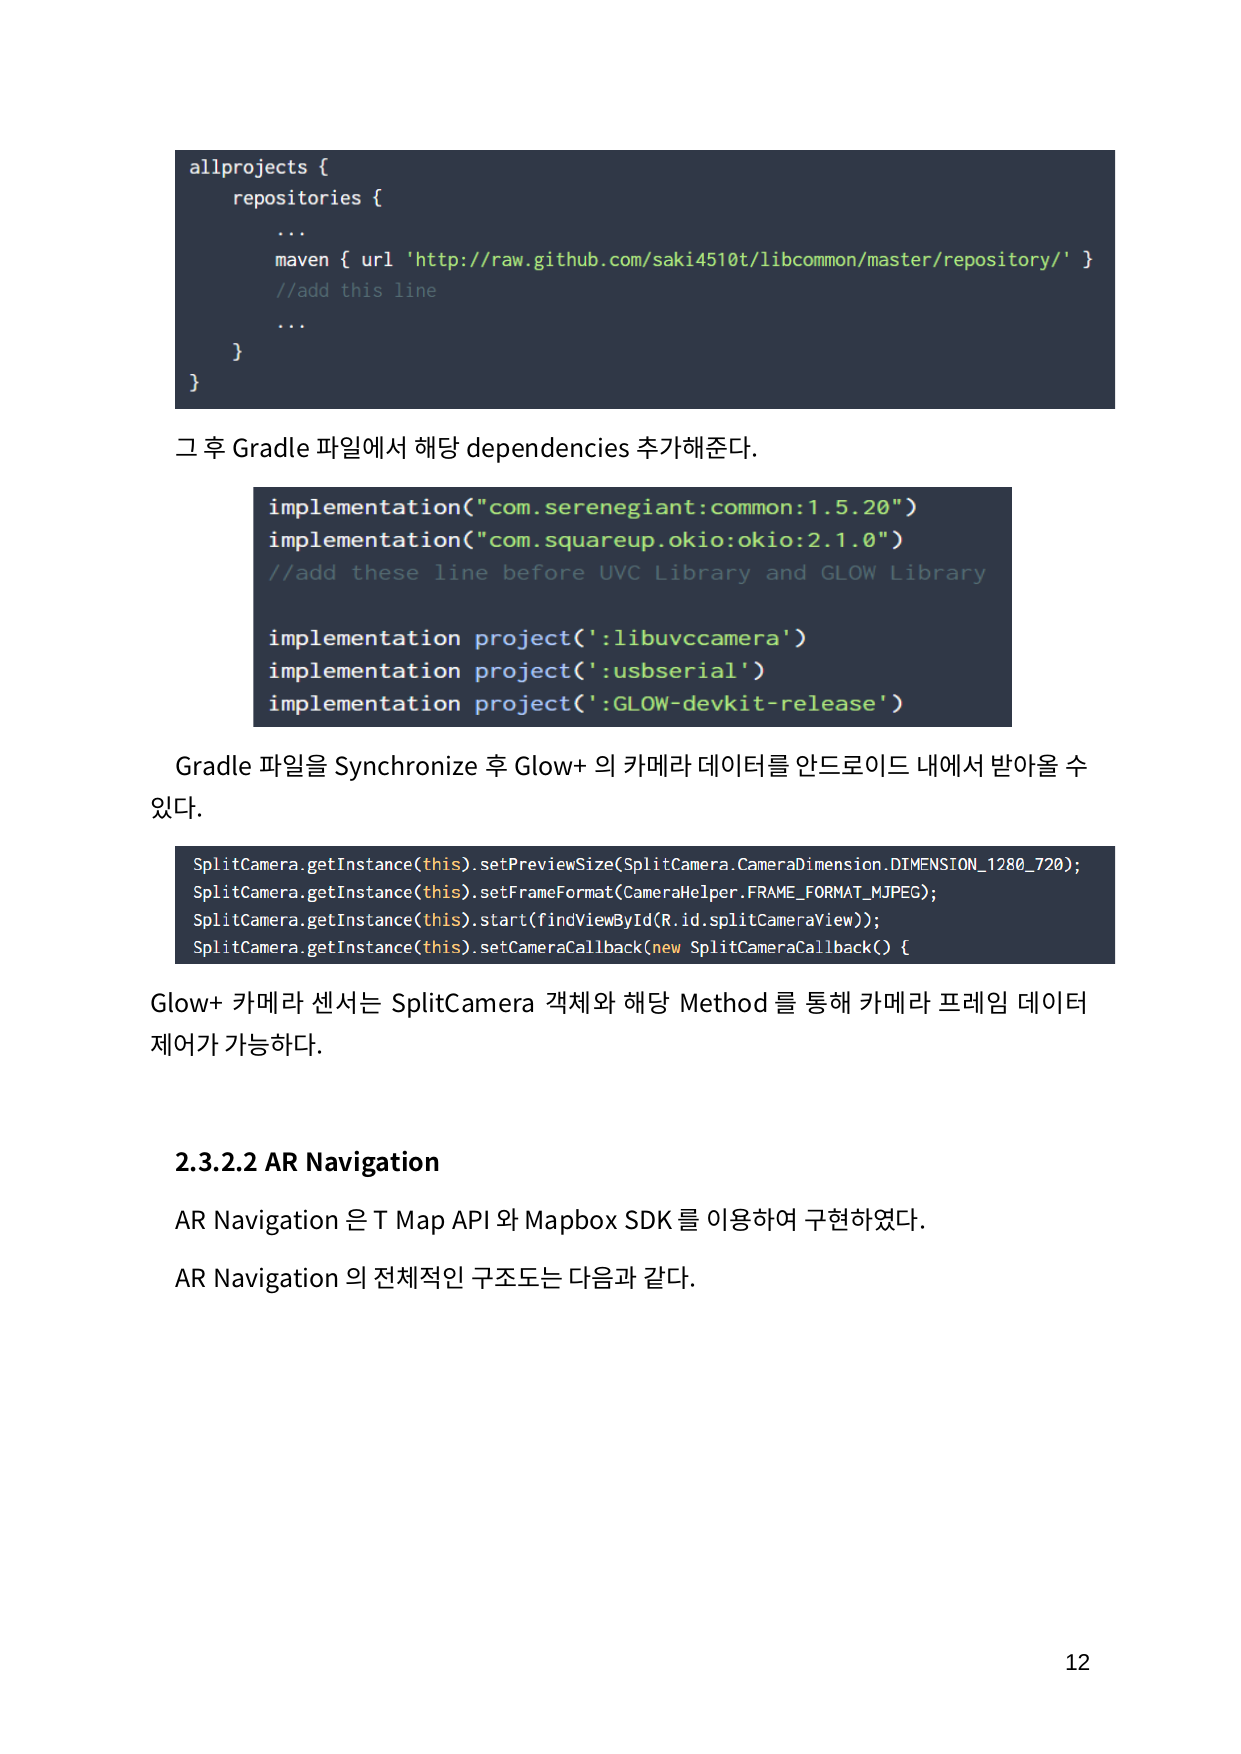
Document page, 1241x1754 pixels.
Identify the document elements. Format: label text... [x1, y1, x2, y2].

text Gradle 파일을 Synchronize 후 Glow+ 의 카메라 데이터를 안드로이드 내에서 받아올 수 있다. [150, 747, 1090, 825]
text Glow+ 카메라 센서는 SplitCamera 객체와 해당 Method를 통해 카메라 프레임 데이터 제어가 가능하다. [150, 984, 1090, 1062]
text AR Navigation은 T Map API와 Mapbox SDK를 이용하여 구현하였다. [150, 1201, 1090, 1237]
picture [175, 846, 1116, 964]
picture [253, 487, 1012, 727]
text AR Navigation의 전체적인 구조도는 다음과 같다. [150, 1259, 1090, 1295]
picture [175, 150, 1116, 409]
text 2.3.2.2 AR Navigation [150, 1142, 1090, 1178]
text 그 후 Gradle 파일에서 해당 dependencies 추가해준다. [150, 429, 1090, 465]
